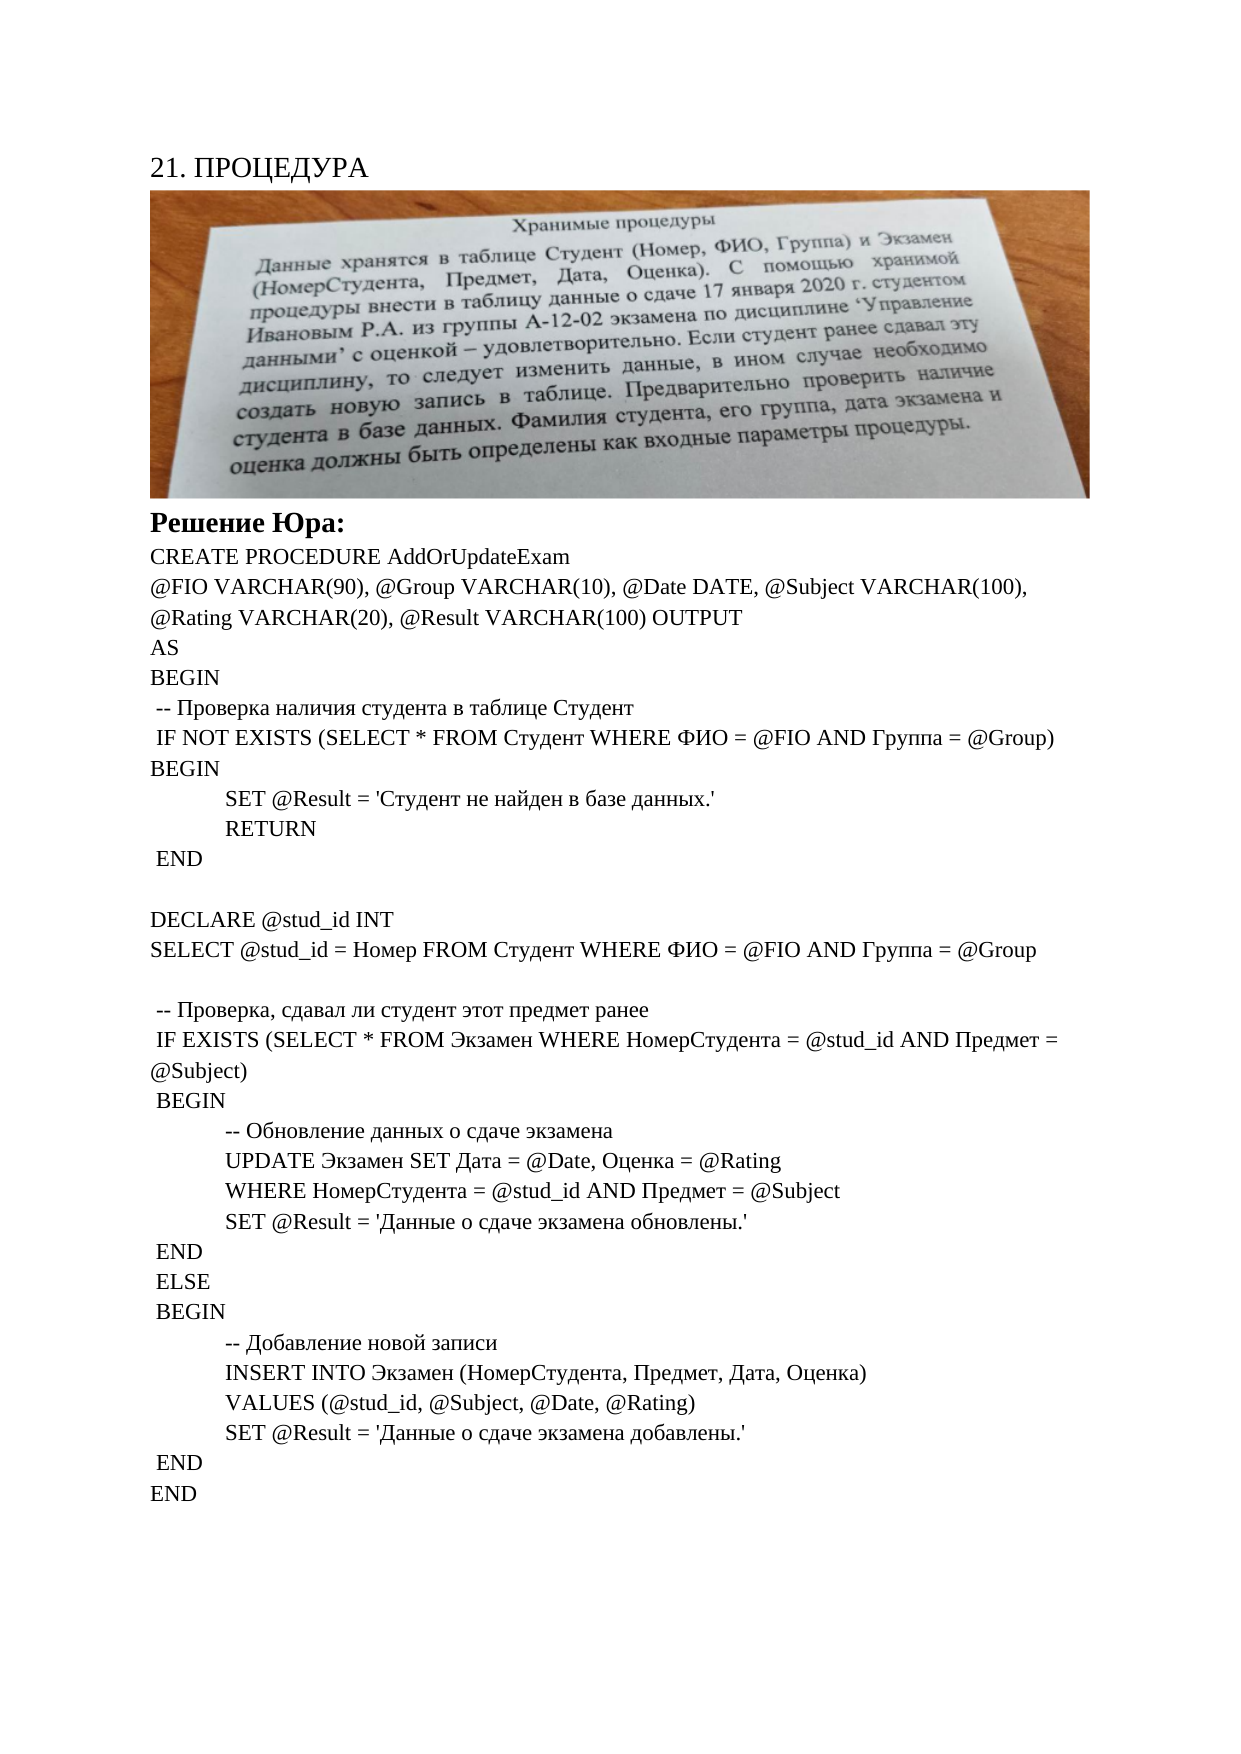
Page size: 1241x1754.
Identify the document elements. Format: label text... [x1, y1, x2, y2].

text END [150, 1238, 1090, 1264]
text END [150, 1449, 1090, 1476]
text AS [150, 634, 1090, 660]
text BEGIN [150, 664, 1090, 690]
text @FIO VARCHAR(90), @Group VARCHAR(10), @Date DATE, @Subject VARCHAR(100), @Rating VARCHAR(20), @Result VARCHAR(100) OUTPUT [150, 573, 1090, 630]
text END [150, 845, 1090, 872]
text IF EXISTS (SELECT * FROM Экзамен WHERE НомерСтудента = @stud_id AND Предмет = @Subject) [150, 1027, 1090, 1083]
picture [150, 188, 1091, 501]
text UPDATE Экзамен SET Дата = @Date, Оценка = @Rating [150, 1147, 1090, 1174]
text -- Добавление новой записи [150, 1329, 1090, 1355]
text Решение Юра: [150, 505, 1090, 538]
text INSERT INTO Экзамен (НомерСтудента, Предмет, Дата, Оценка) [150, 1359, 1090, 1385]
text BEGIN [150, 1087, 1090, 1113]
text IF NOT EXISTS (SELECT * FROM Студент WHERE ФИО = @FIO AND Группа = @Group) [150, 724, 1090, 751]
text 21. ПРОЦЕДУРА [150, 150, 1090, 183]
text BEGIN [150, 755, 1090, 781]
text SET @Result = 'Данные о сдаче экзамена добавлены.' [150, 1419, 1090, 1446]
text RETURN [150, 815, 1090, 841]
text END [150, 1480, 1090, 1506]
text CREATE PROCEDURE AddOrUpdateExam [150, 543, 1090, 569]
text SELECT @stud_id = Номер FROM Студент WHERE ФИО = @FIO AND Группа = @Group [150, 936, 1090, 962]
text SET @Result = 'Студент не найден в базе данных.' [150, 785, 1090, 811]
text SET @Result = 'Данные о сдаче экзамена обновлены.' [150, 1208, 1090, 1234]
text BEGIN [150, 1298, 1090, 1325]
text ELSE [150, 1268, 1090, 1294]
text WHERE НомерСтудента = @stud_id AND Предмет = @Subject [150, 1178, 1090, 1204]
text -- Проверка, сдавал ли студент этот предмет ранее [150, 996, 1090, 1023]
text VALUES (@stud_id, @Subject, @Date, @Rating) [150, 1389, 1090, 1415]
text -- Проверка наличия студента в таблице Студент [150, 694, 1090, 721]
text DECLARE @stud_id INT [150, 906, 1090, 932]
text -- Обновление данных о сдаче экзамена [150, 1117, 1090, 1143]
